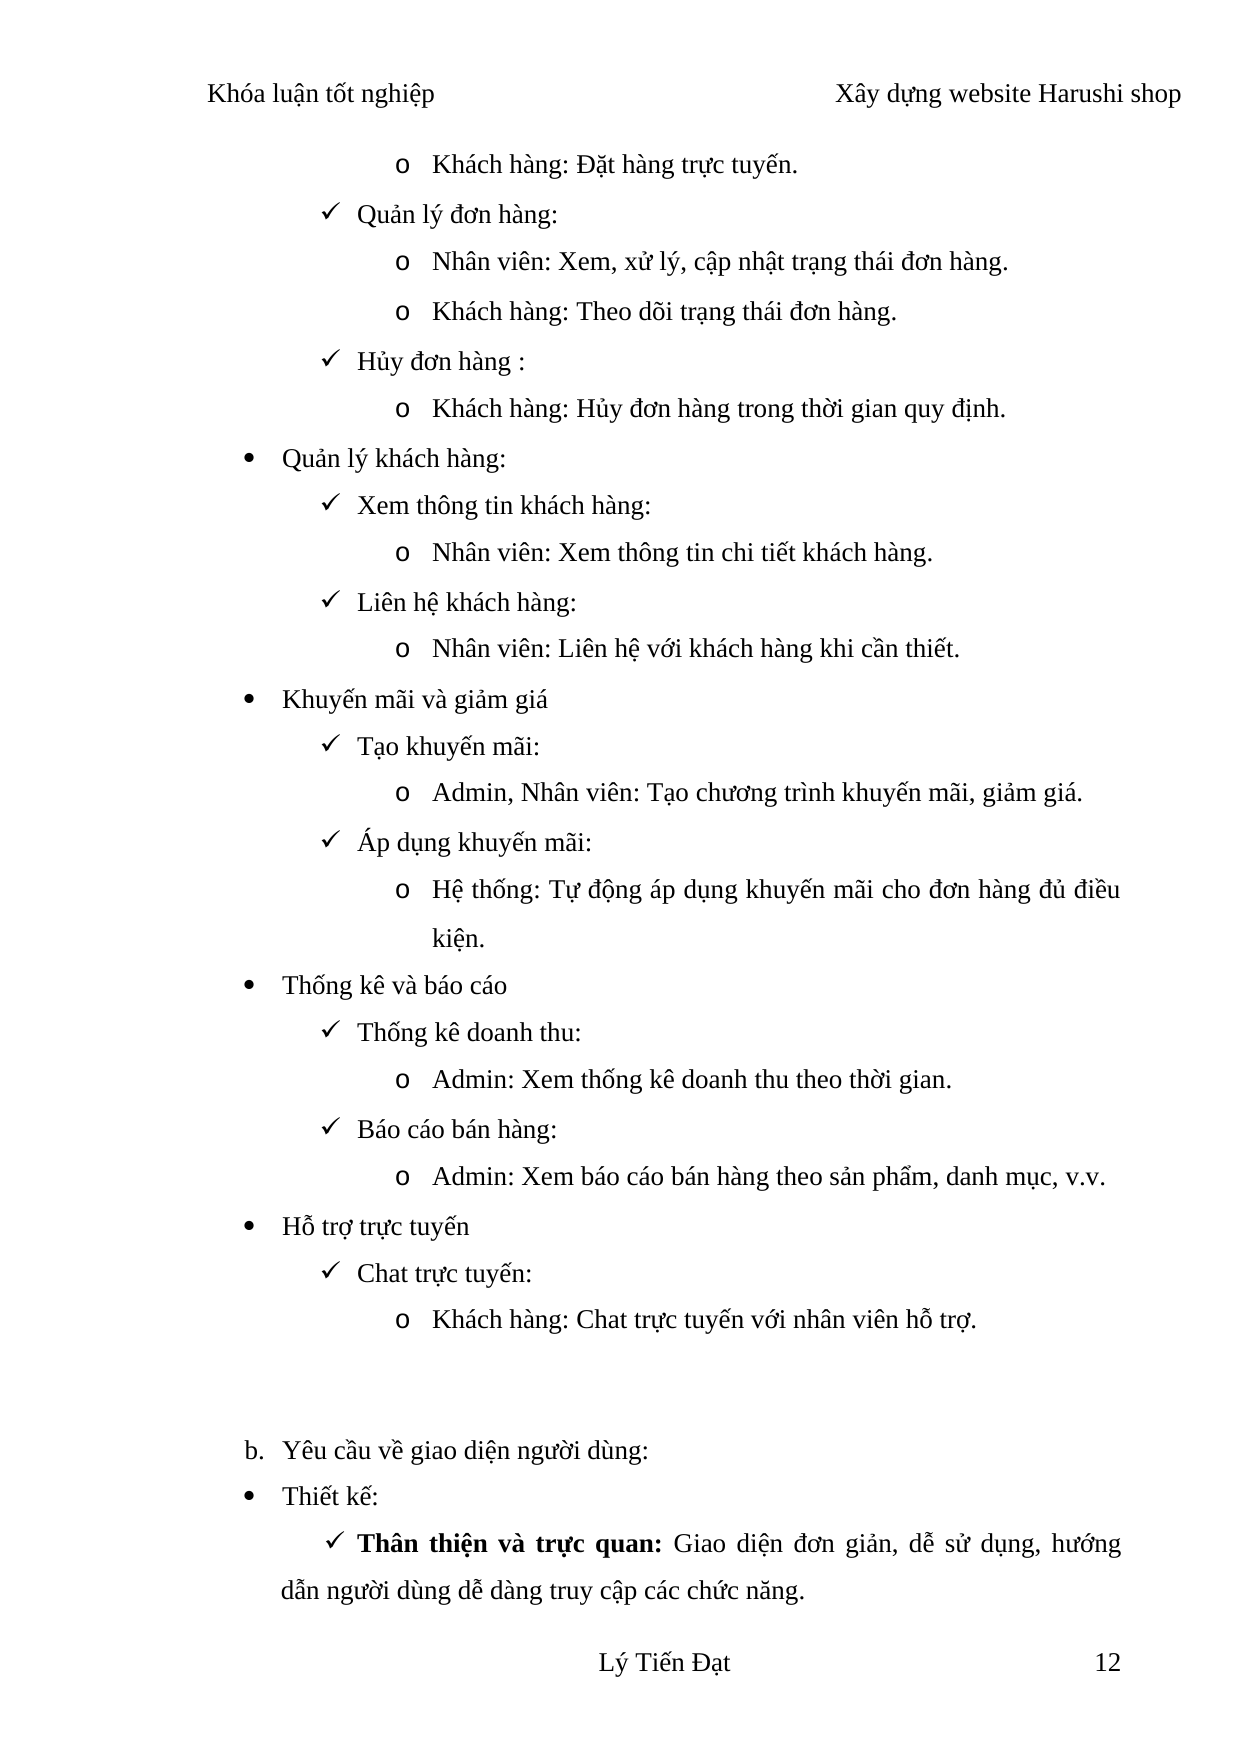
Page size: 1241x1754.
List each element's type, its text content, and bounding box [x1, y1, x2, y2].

list Thống kê và báo cáo [244, 969, 1122, 1000]
list Khách hàng: Đặt hàng trực tuyến. [394, 148, 1122, 181]
list Hệ thống: Tự động áp dụng khuyến mãi cho đơn hàng đủ điều kiện. [394, 873, 1122, 953]
list Chat trực tuyến: [319, 1257, 1122, 1288]
list Thân thiện và trực quan: Giao diện đơn giản, dễ sử dụng, hướng dẫn người dùng dễ dàng truy cập các chức năng. [281, 1527, 1122, 1605]
list Thiết kế: [244, 1480, 1122, 1512]
list Quản lý khách hàng: [244, 442, 1122, 473]
list Tạo khuyến mãi: [319, 729, 1122, 761]
list Admin, Nhân viên: Tạo chương trình khuyến mãi, giảm giá. [394, 776, 1122, 810]
list Khuyến mãi và giảm giá [244, 683, 1122, 714]
list Admin: Xem báo cáo bán hàng theo sản phẩm, danh mục, v.v. [394, 1160, 1122, 1193]
list Hủy đơn hàng : [319, 345, 1122, 376]
list Áp dụng khuyến mãi: [319, 827, 1122, 858]
list Thống kê doanh thu: [319, 1016, 1122, 1047]
list Nhân viên: Xem, xử lý, cập nhật trạng thái đơn hàng. [394, 245, 1122, 278]
list Nhân viên: Xem thông tin chi tiết khách hàng. [394, 536, 1122, 569]
list Hỗ trợ trực tuyến [244, 1210, 1122, 1241]
list Nhân viên: Liên hệ với khách hàng khi cần thiết. [394, 633, 1122, 666]
list Yêu cầu về giao diện người dùng: [244, 1434, 1122, 1465]
list Liên hệ khách hàng: [319, 586, 1122, 617]
list Báo cáo bán hàng: [319, 1113, 1122, 1144]
list Khách hàng: Chat trực tuyến với nhân viên hỗ trợ. [394, 1304, 1122, 1337]
list Khách hàng: Hủy đơn hàng trong thời gian quy định. [394, 392, 1122, 425]
list Admin: Xem thống kê doanh thu theo thời gian. [394, 1063, 1122, 1096]
list Quản lý đơn hàng: [319, 198, 1122, 229]
list Xem thông tin khách hàng: [319, 489, 1122, 520]
list Khách hàng: Theo dõi trạng thái đơn hàng. [394, 295, 1122, 328]
